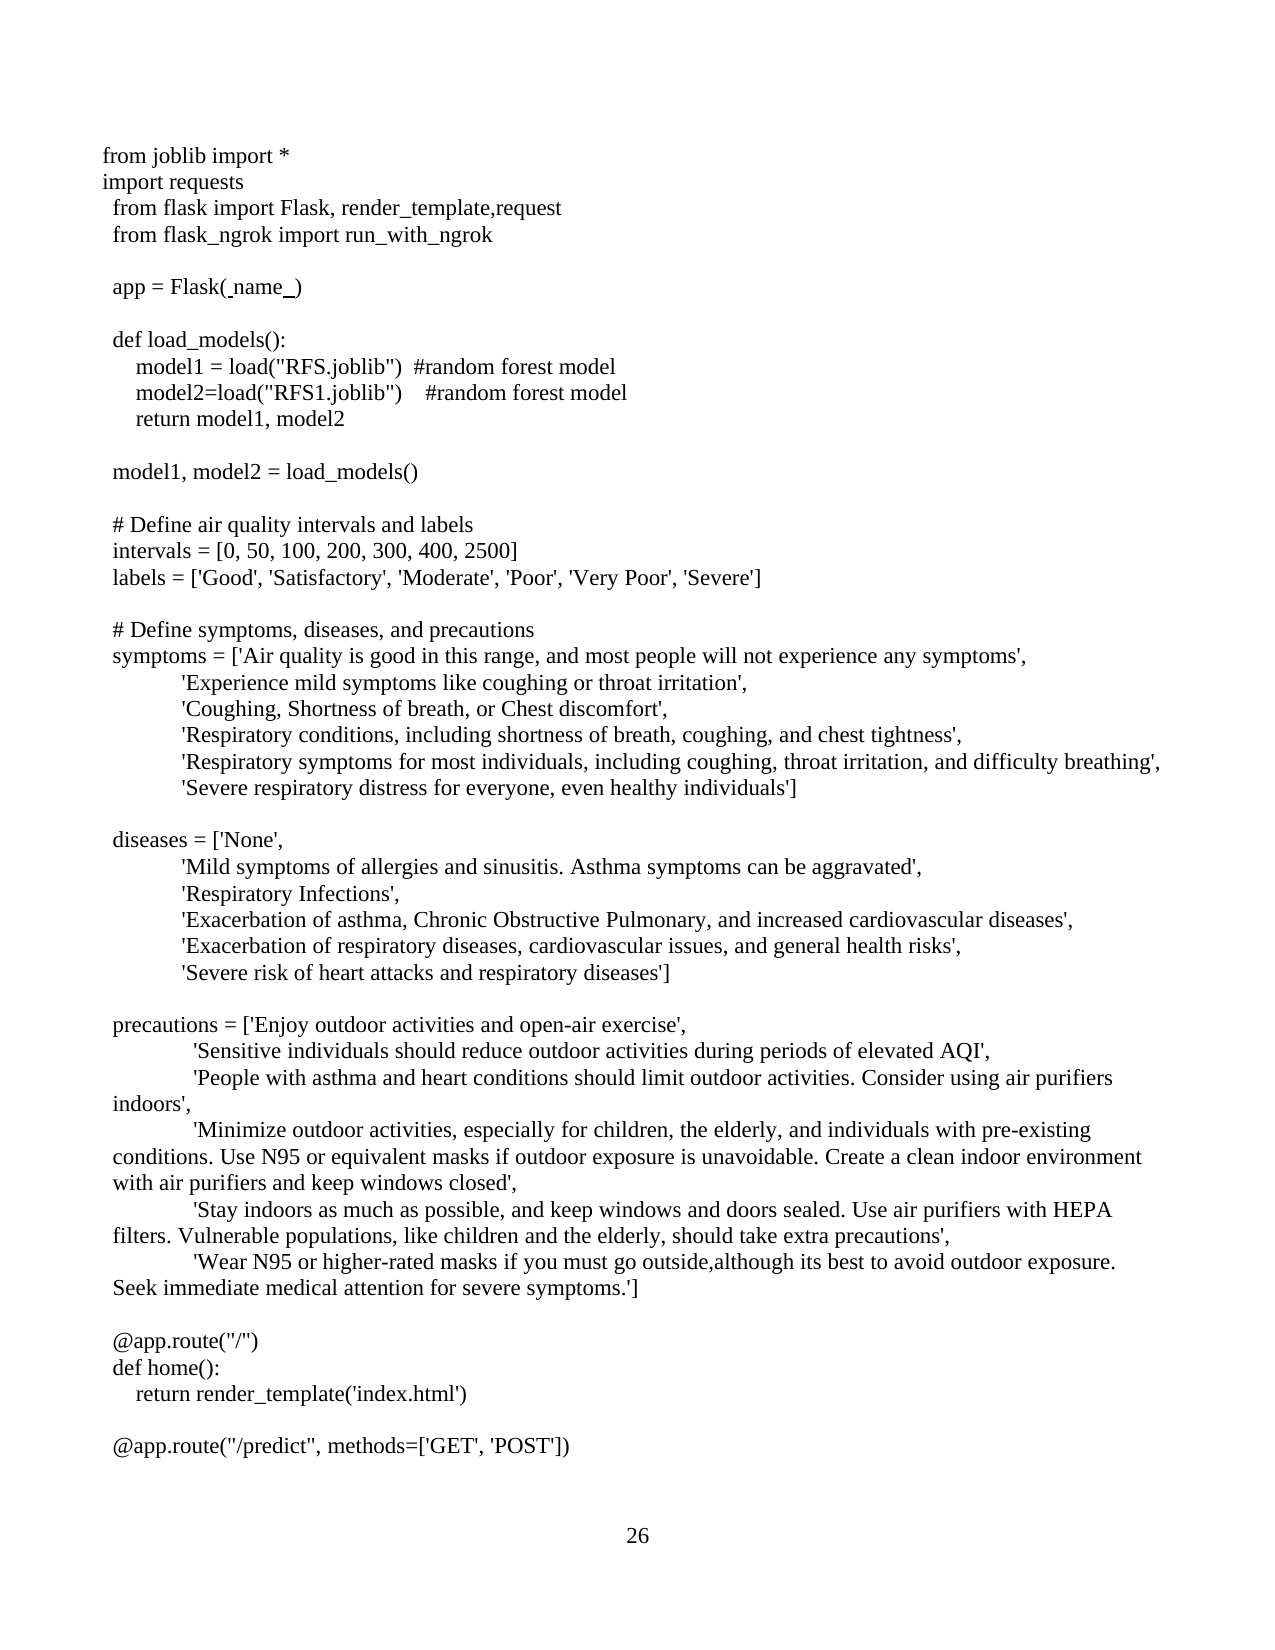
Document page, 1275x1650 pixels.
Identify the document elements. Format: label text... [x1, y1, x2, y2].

text return render_template('index.html') @app.route("/predict", methods=['GET', 'POST']) [112, 1380, 570, 1459]
text 'Severe risk of heart attacks and respiratory diseases'] [181, 959, 1175, 985]
text diseases = ['None', [112, 827, 1175, 853]
text app = Flask( name ) def load_models(): [112, 253, 329, 358]
text model2=load("RFS1.joblib") #random forest model return model1, model2 [136, 379, 628, 432]
text Seek immediate medical attention for severe symptoms.'] [112, 1275, 1175, 1301]
text 'Respiratory conditions, including shortness of breath, coughing, and chest tightness', [181, 722, 1175, 748]
text indoors', [112, 1090, 1175, 1117]
text 'Coughing, Shortness of breath, or Chest discomfort', [181, 695, 1175, 722]
text labels = ['Good', 'Satisfactory', 'Moderate', 'Poor', 'Very Poor', 'Severe'] [112, 563, 1175, 590]
text @app.route("/") def home(): [112, 1327, 260, 1380]
text model1 = load("RFS.joblib") #random forest model [136, 358, 1175, 379]
text model1, model2 = load_models() [112, 458, 1175, 484]
text 'People with asthma and heart conditions should limit outdoor activities. Consider using air purifiers [193, 1064, 1175, 1090]
text conditions. Use N95 or equivalent masks if outdoor exposure is unavoidable. Create a clean indoor environment with air purifiers and keep windows closed', [112, 1143, 1175, 1196]
text # Define symptoms, diseases, and precautions [112, 616, 1175, 643]
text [102, 142, 336, 194]
text symptoms = ['Air quality is good in this range, and most people will not experience any symptoms', 'Experience mild symptoms like coughing or throat irritation', [112, 643, 1128, 695]
text 'Sensitive individuals should reduce outdoor activities during periods of elevated AQI', [193, 1038, 1175, 1064]
text 'Respiratory symptoms for most individuals, including coughing, throat irritation, and difficulty breathing', 'Severe respiratory distress for everyone, even healthy individuals'] [181, 748, 1175, 801]
text 'Mild symptoms of allergies and sinusitis. Asthma symptoms can be aggravated', 'Respiratory Infections', [181, 853, 998, 906]
text 'Wear N95 or higher-rated masks if you must go outside,although its best to avoid outdoor exposure. [193, 1249, 1175, 1275]
text 'Stay indoors as much as possible, and keep windows and doors sealed. Use air purifiers with HEPA filters. Vulnerable populations, like children and the elderly, should take extra precautions', [112, 1196, 1162, 1248]
text 'Exacerbation of asthma, Chronic Obstructive Pulmonary, and increased cardiovascular diseases', 'Exacerbation of respiratory diseases, cardiovascular issues, and general health risks', [181, 906, 1175, 959]
text precautions = ['Enjoy outdoor activities and open-air exercise', [112, 1011, 1175, 1038]
text from flask import Flask, render_template,request from flask_ngrok import run_with_ngrok [112, 194, 562, 247]
text # Define air quality intervals and labels intervals = [0, 50, 100, 200, 300, 400, 2500] [112, 511, 519, 563]
text 'Minimize outdoor activities, especially for children, the elderly, and individuals with pre-existing [193, 1117, 1175, 1143]
